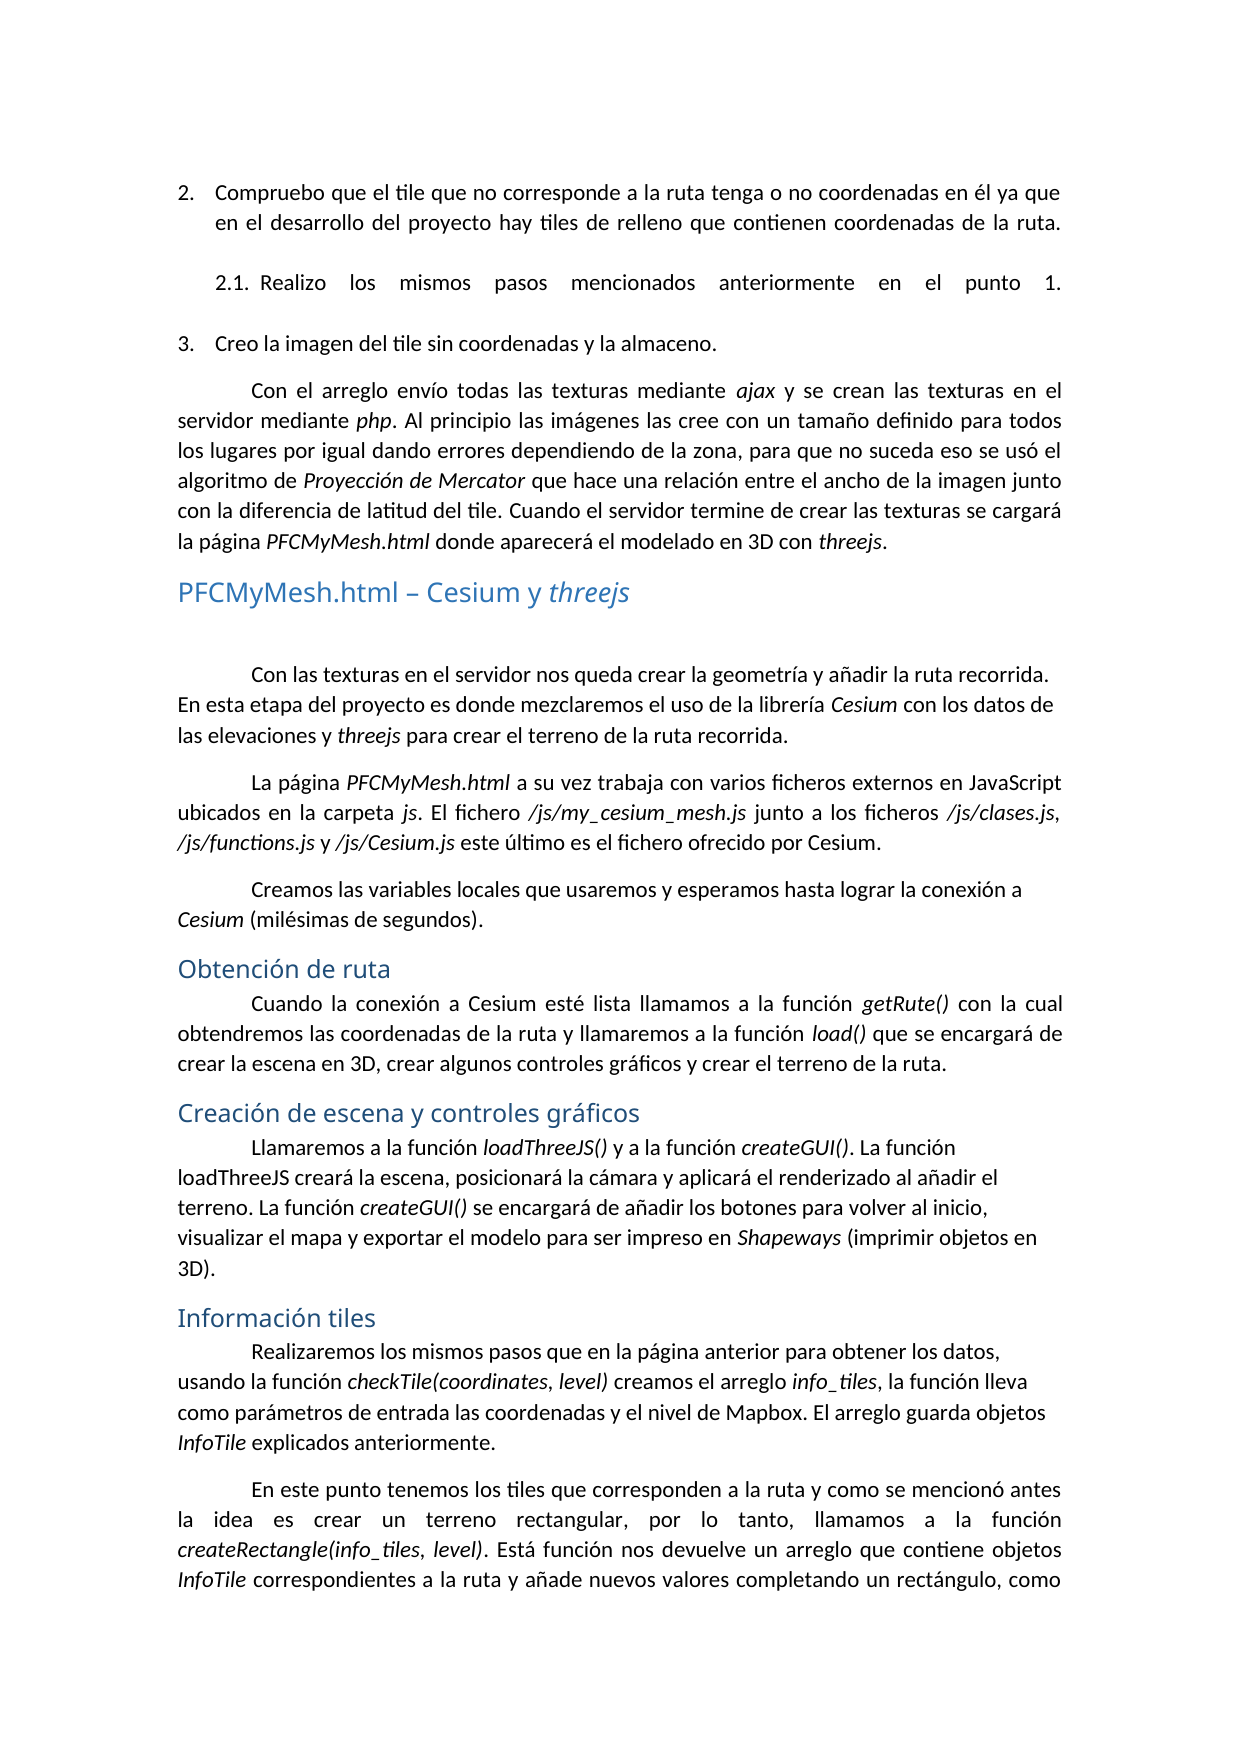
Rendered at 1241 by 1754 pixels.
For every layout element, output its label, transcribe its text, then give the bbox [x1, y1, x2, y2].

text Creamos las variables locales que usaremos y esperamos hasta lograr la conexión a Cesium (milésimas de segundos). [177, 875, 1063, 933]
text Con el arreglo envío todas las texturas mediante ajax y se crean las texturas en el servidor mediante php. Al principio las imágenes las cree con un tamaño definido para todos los lugares por igual dando errores dependiendo de la zona, para que no suceda eso se usó el algoritmo de Proyección de Mercator que hace una relación entre el ancho de la imagen junto con la diferencia de latitud del tile. Cuando el servidor termine de crear las texturas se cargará la página PFCMyMesh.html donde aparecerá el modelado en 3D con threejs. [177, 376, 1063, 555]
subtitle Creación de escena y controles gráficos [177, 1096, 1063, 1130]
text Realizaremos los mismos pasos que en la página anterior para obtener los datos, usando la función checkTile(coordinates, level) creamos el arreglo info_tiles, la función lleva como parámetros de entrada las coordenadas y el nivel de Mapbox. El arreglo guarda objetos InfoTile explicados anteriormente. [177, 1337, 1063, 1456]
text La página PFCMyMesh.html a su vez trabaja con varios ficheros externos en JavaScript ubicados en la carpeta js. El fichero /js/my_cesium_mesh.js junto a los ficheros /js/clases.js, /js/functions.js y /js/Cesium.js este último es el fichero ofrecido por Cesium. [177, 768, 1063, 856]
text Llamaremos a la función loadThreeJS() y a la función createGUI(). La función loadThreeJS creará la escena, posicionará la cámara y aplicará el renderizado al añadir el terreno. La función createGUI() se encargará de añadir los botones para volver al inicio, visualizar el mapa y exportar el modelo para ser impreso en Shapeways (imprimir objetos en 3D). [177, 1133, 1063, 1282]
text Cuando la conexión a Cesium esté lista llamamos a la función getRute() con la cual obtendremos las coordenadas de la ruta y llamaremos a la función load() que se encargará de crear la escena en 3D, crear algunos controles gráficos y crear el terreno de la ruta. [177, 989, 1063, 1077]
list Compruebo que el tile que no corresponde a la ruta tenga o no coordenadas en él ya que en el desarrollo del proyecto hay tiles de relleno que contienen coordenadas de la ruta. [177, 178, 1063, 266]
subtitle Información tiles [177, 1301, 1063, 1334]
text Con las texturas en el servidor nos queda crear la geometría y añadir la ruta recorrida. En esta etapa del proyecto es donde mezclaremos el uso de la librería Cesium con los datos de las elevaciones y threejs para crear el terreno de la ruta recorrida. [177, 660, 1063, 749]
list Realizo los mismos pasos mencionados anteriormente en el punto 1. [215, 268, 1063, 327]
subtitle PFCMyMesh.html – Cesium y threejs [177, 574, 1063, 611]
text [177, 1475, 1063, 1593]
list Creo la imagen del tile sin coordenadas y la almaceno. [177, 329, 1063, 357]
subtitle Obtención de ruta [177, 952, 1063, 986]
